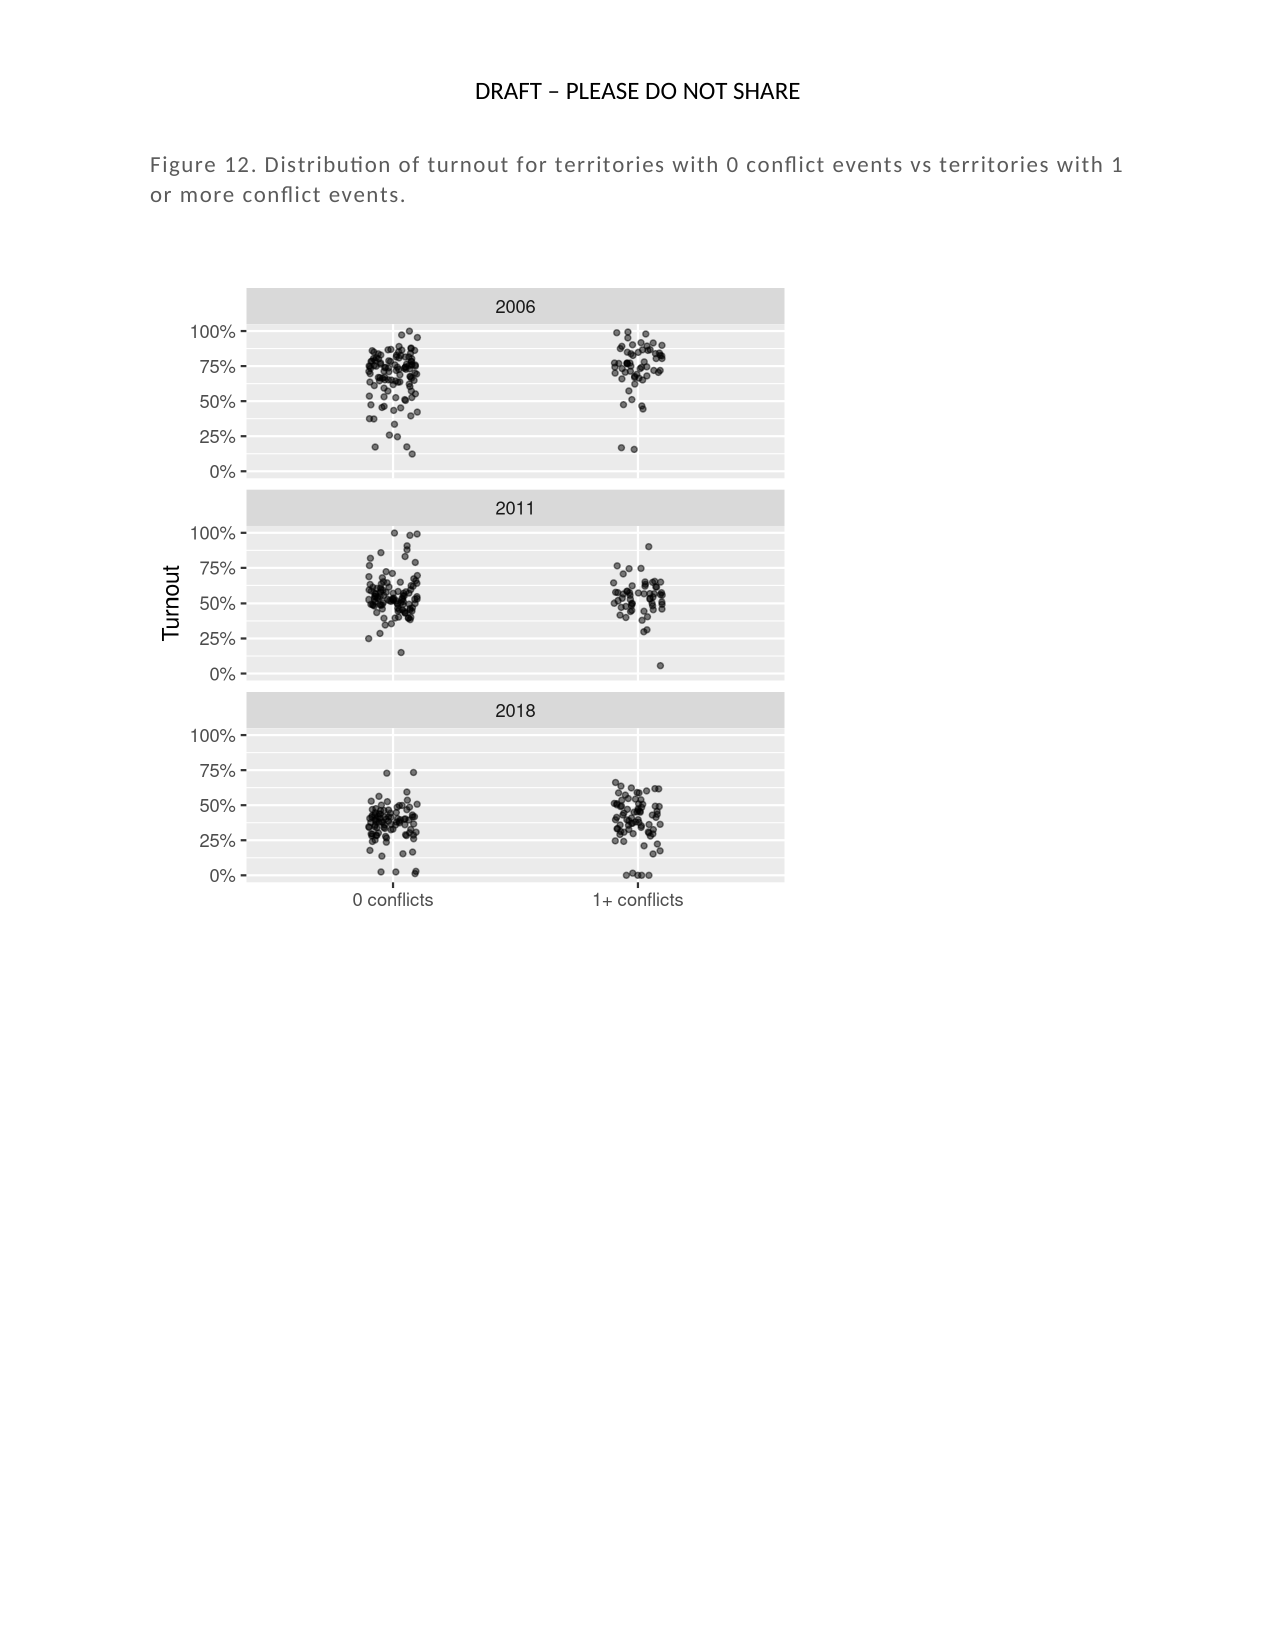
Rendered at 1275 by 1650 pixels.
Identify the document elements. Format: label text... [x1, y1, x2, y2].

subtitle Figure . Distribution of turnout for territories with 0 conflict events vs territories with 1 or more conflict events. [150, 150, 1125, 208]
picture [150, 276, 796, 922]
